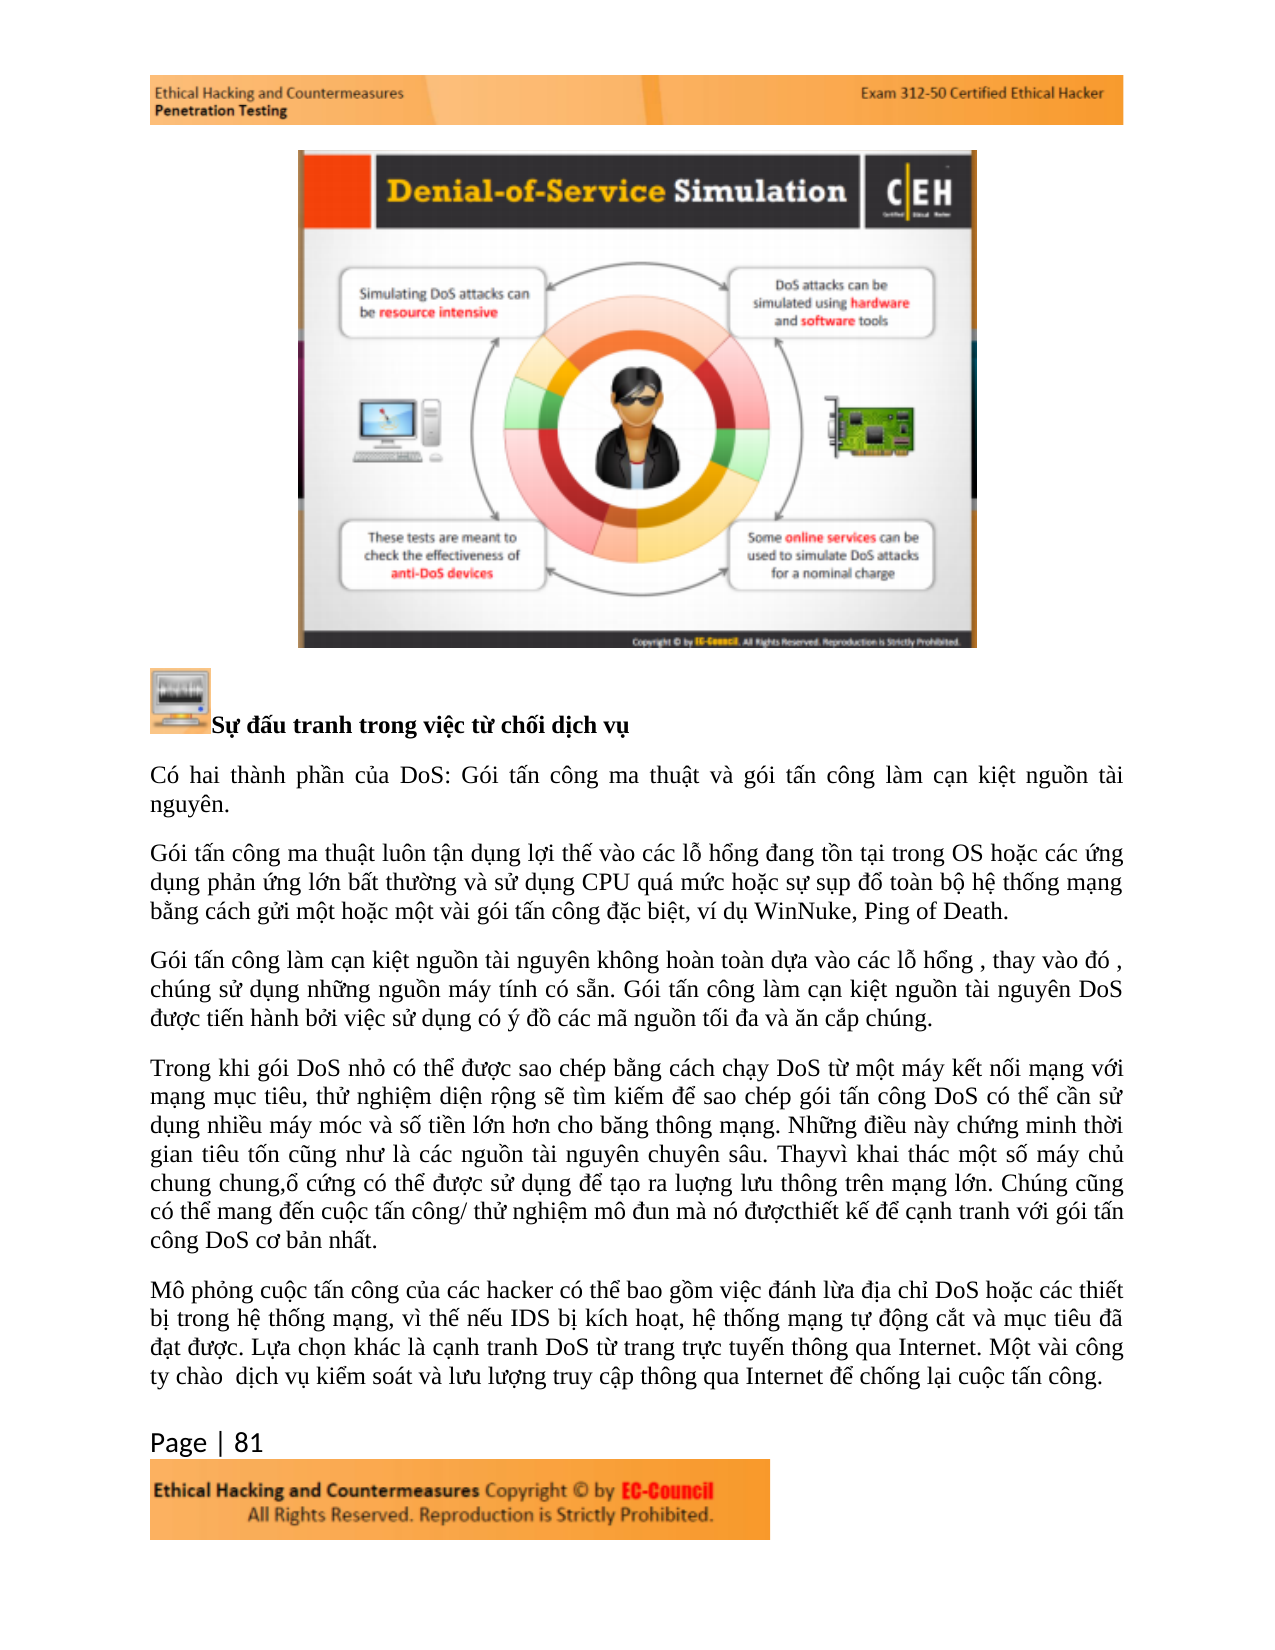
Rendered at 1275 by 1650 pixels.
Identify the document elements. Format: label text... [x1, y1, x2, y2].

picture [150, 75, 1124, 125]
picture [150, 668, 211, 734]
text Mô phỏng cuộc tấn công của các hacker có thể bao gồm việc đánh lừa địa chỉ DoS hoặc các thiết bị trong hệ thống mạng, vì thế nếu IDS bị kích hoạt, hệ thống mạng tự động cắt và mục tiêu đã đạt được. Lựa chọn khác là cạnh tranh DoS từ trang trực tuyến thông qua Internet. Một vài công ty chào dịch vụ kiểm soát và lưu lượng truy cập thông qua Internet để chống lại cuộc tấn công. [150, 1275, 1125, 1390]
text Gói tấn công ma thuật luôn tận dụng lợi thế vào các lỗ hổng đang tồn tại trong OS hoặc các ứng dụng phản ứng lớn bất thường và sử dụng CPU quá mức hoặc sự sụp đổ toàn bộ hệ thống mạng bằng cách gửi một hoặc một vài gói tấn công đặc biệt, ví dụ WinNuke, Ping of Death. [150, 838, 1125, 925]
text Có hai thành phần của DoS: Gói tấn công ma thuật và gói tấn công làm cạn kiệt nguồn tài nguyên. [150, 760, 1125, 818]
text Gói tấn công làm cạn kiệt nguồn tài nguyên không hoàn toàn dựa vào các lỗ hổng , thay vào đó , chúng sử dụng những nguồn máy tính có sẵn. Gói tấn công làm cạn kiệt nguồn tài nguyên DoS được tiến hành bởi việc sử dụng có ý đồ các mã nguồn tối đa và ăn cắp chúng. [150, 946, 1125, 1032]
text Sự đấu tranh trong việc từ chối dịch vụ [150, 668, 1125, 739]
picture [150, 1459, 771, 1540]
picture [298, 150, 977, 648]
text Trong khi gói DoS nhỏ có thể được sao chép bằng cách chạy DoS từ một máy kết nối mạng với mạng mục tiêu, thử nghiệm diện rộng sẽ tìm kiếm để sao chép gói tấn công DoS có thể cần sử dụng nhiều máy móc và số tiền lớn hơn cho băng thông mạng. Những điều này chứng minh thời gian tiêu tốn cũng như là các nguồn tài nguyên chuyên sâu. Thayvì khai thác một số máy chủ chung chung,ổ cứng có thể được sử dụng để tạo ra luợng lưu thông trên mạng lớn. Chúng cũng có thể mang đến cuộc tấn công/ thử nghiệm mô đun mà nó đượcthiết kế để cạnh tranh với gói tấn công DoS cơ bản nhất. [150, 1053, 1125, 1254]
